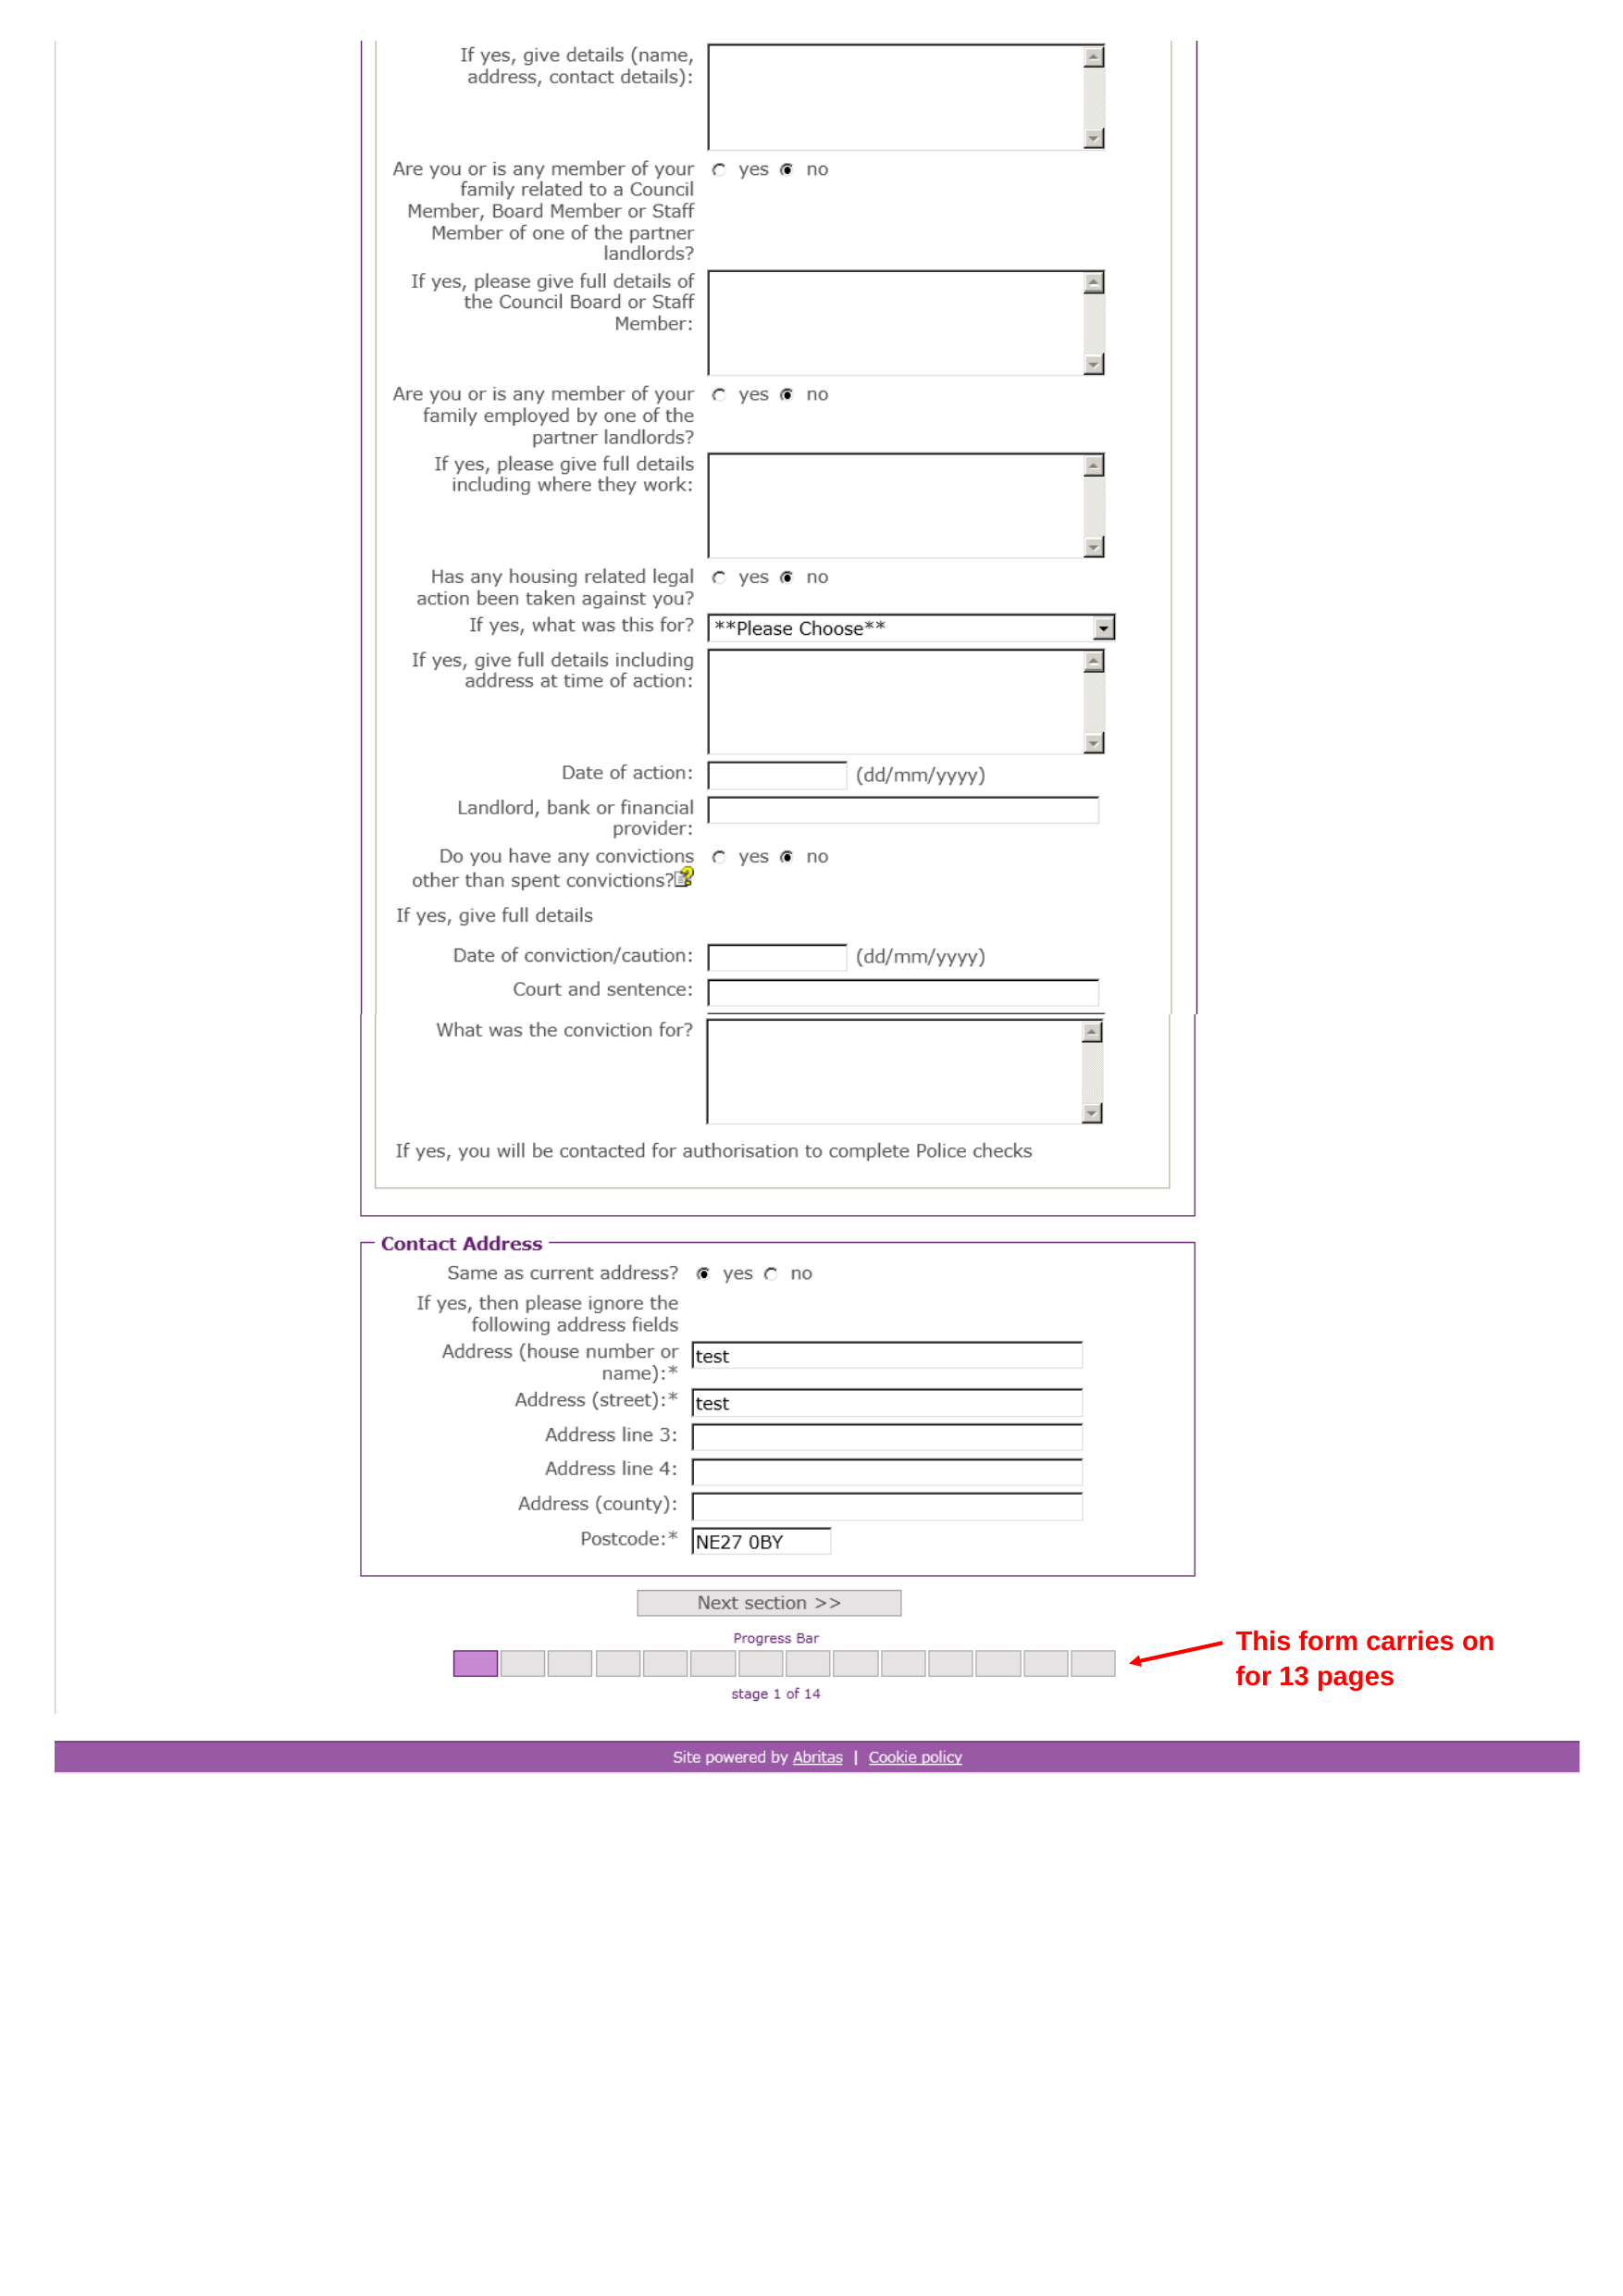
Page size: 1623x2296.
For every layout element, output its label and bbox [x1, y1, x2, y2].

picture [55, 41, 1580, 1774]
